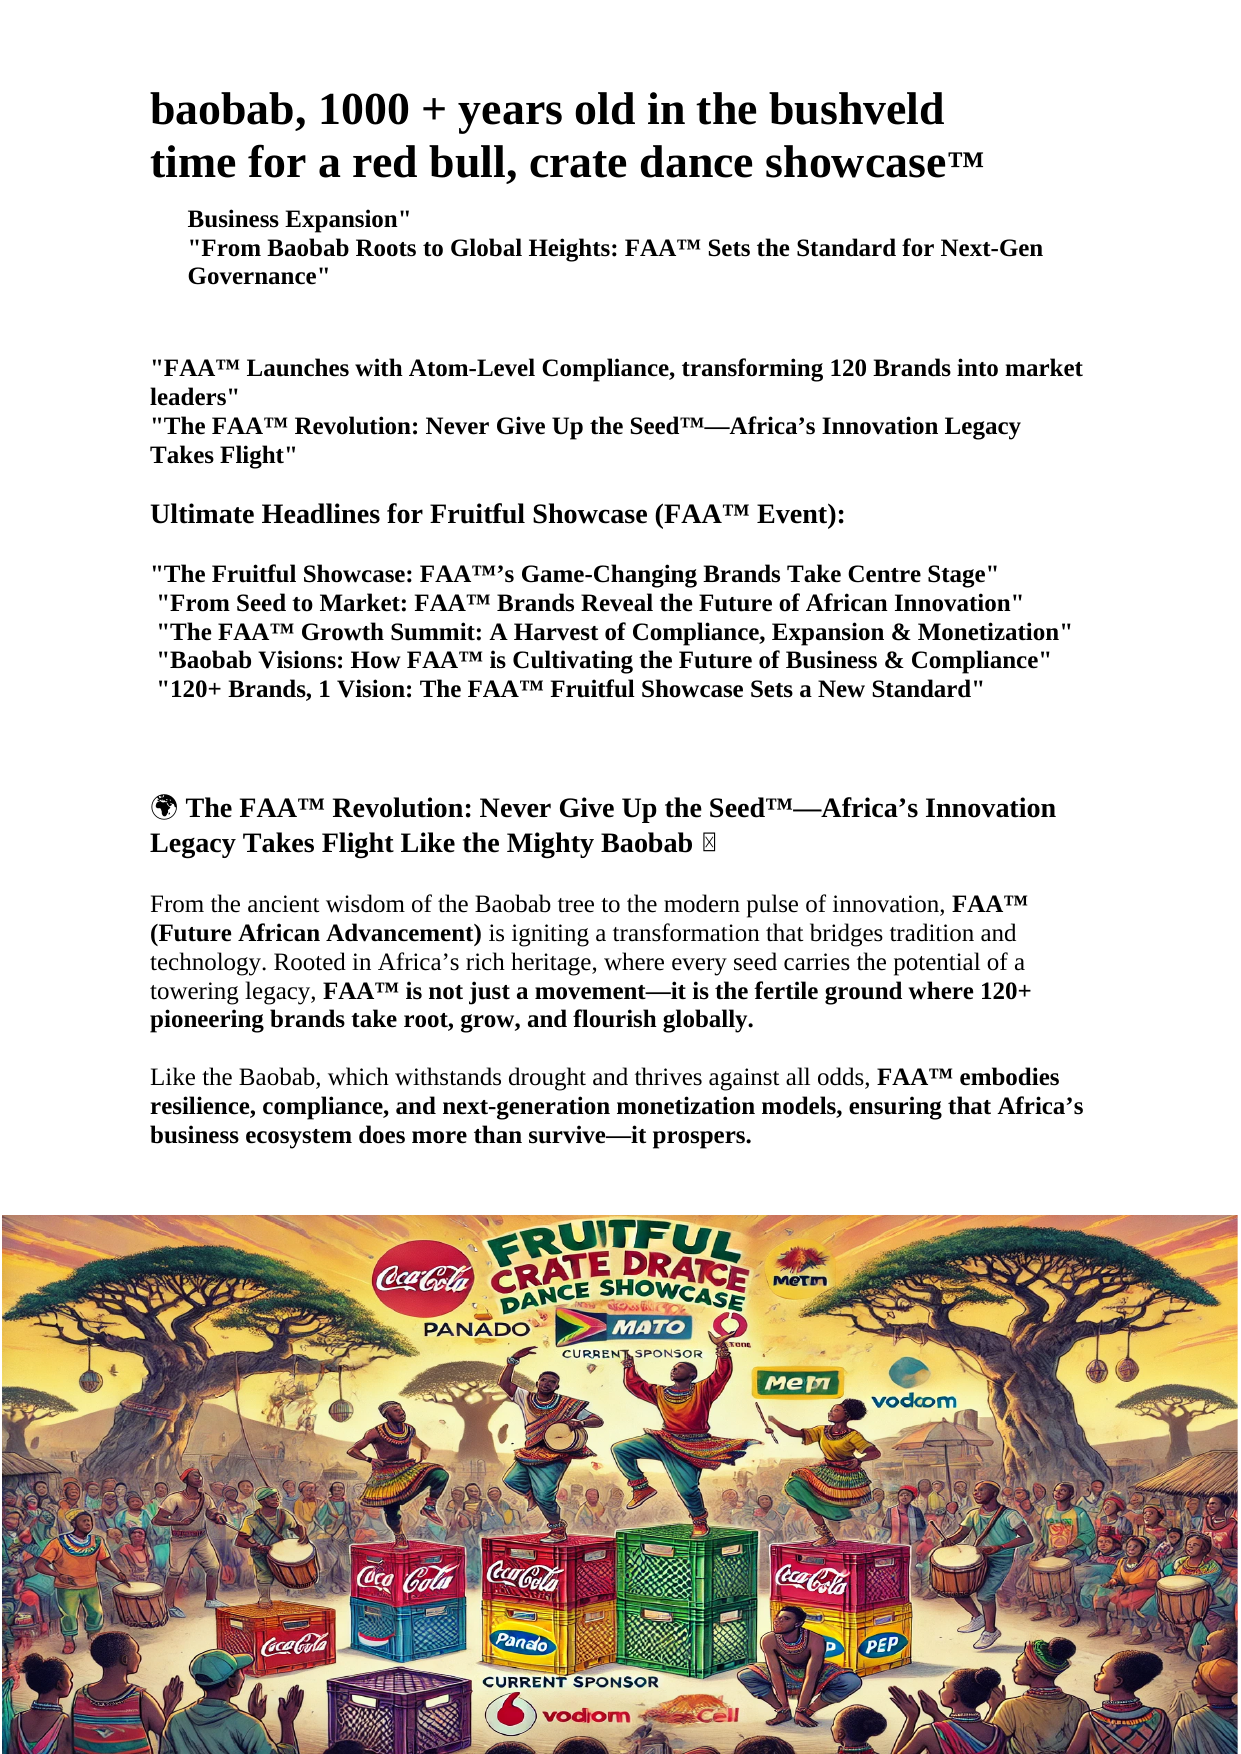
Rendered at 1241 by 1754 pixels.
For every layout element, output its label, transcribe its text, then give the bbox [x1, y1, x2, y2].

text "The Fruitful Showcase: FAA™’s Game-Changing Brands Take Centre Stage" "From Seed to Market: FAA™ Brands Reveal the Future of African Innovation" "The FAA™ Growth Summit: A Harvest of Compliance, Expansion & Monetization" "Baobab Visions: How FAA™ is Cultivating the Future of Business & Compliance" "120+ Brands, 1 Vision: The FAA™ Fruitful Showcase Sets a New Standard" [150, 559, 1090, 703]
text Like the Baobab, which withstands drought and thrives against all odds, FAA™ embodies resilience, compliance, and next-generation monetization models, ensuring that Africa’s business ecosystem does more than survive—it prospers. [150, 1062, 1090, 1149]
text From the ancient wisdom of the Baobab tree to the modern pulse of innovation, FAA™ (Future African Advancement) is igniting a transformation that bridges tradition and technology. Rooted in Africa’s rich heritage, where every seed carries the potential of a towering legacy, FAA™ is not just a movement—it is the fertile ground where 120+ pioneering brands take root, grow, and flourish globally. [150, 889, 1090, 1033]
text Ultimate Headlines for Fruitful Showcase (FAA™ Event): [150, 498, 1090, 530]
text 🌍 The FAA™ Revolution: Never Give Up the Seed™—Africa’s Innovation Legacy Takes Flight Like the Mighty Baobab 🌱 [150, 790, 1090, 860]
text "FAA™ Launches with Atom-Level Compliance, transforming 120 Brands into market leaders" "The FAA™ Revolution: Never Give Up the Seed™—Africa’s Innovation Legacy Takes Flight" [150, 353, 1090, 468]
text "FAA™ Unveils Africa’s Innovation Future: A Baobab of Growth, Compliance, and Monetization" "Playing with the Seed™: How FAA™ is Redefining Global Compliance & Business Expansion" "From Baobab Roots to Global Heights: FAA™ Sets the Standard for Next-Gen Governance" [187, 204, 1090, 324]
picture [2, 1215, 1238, 1754]
